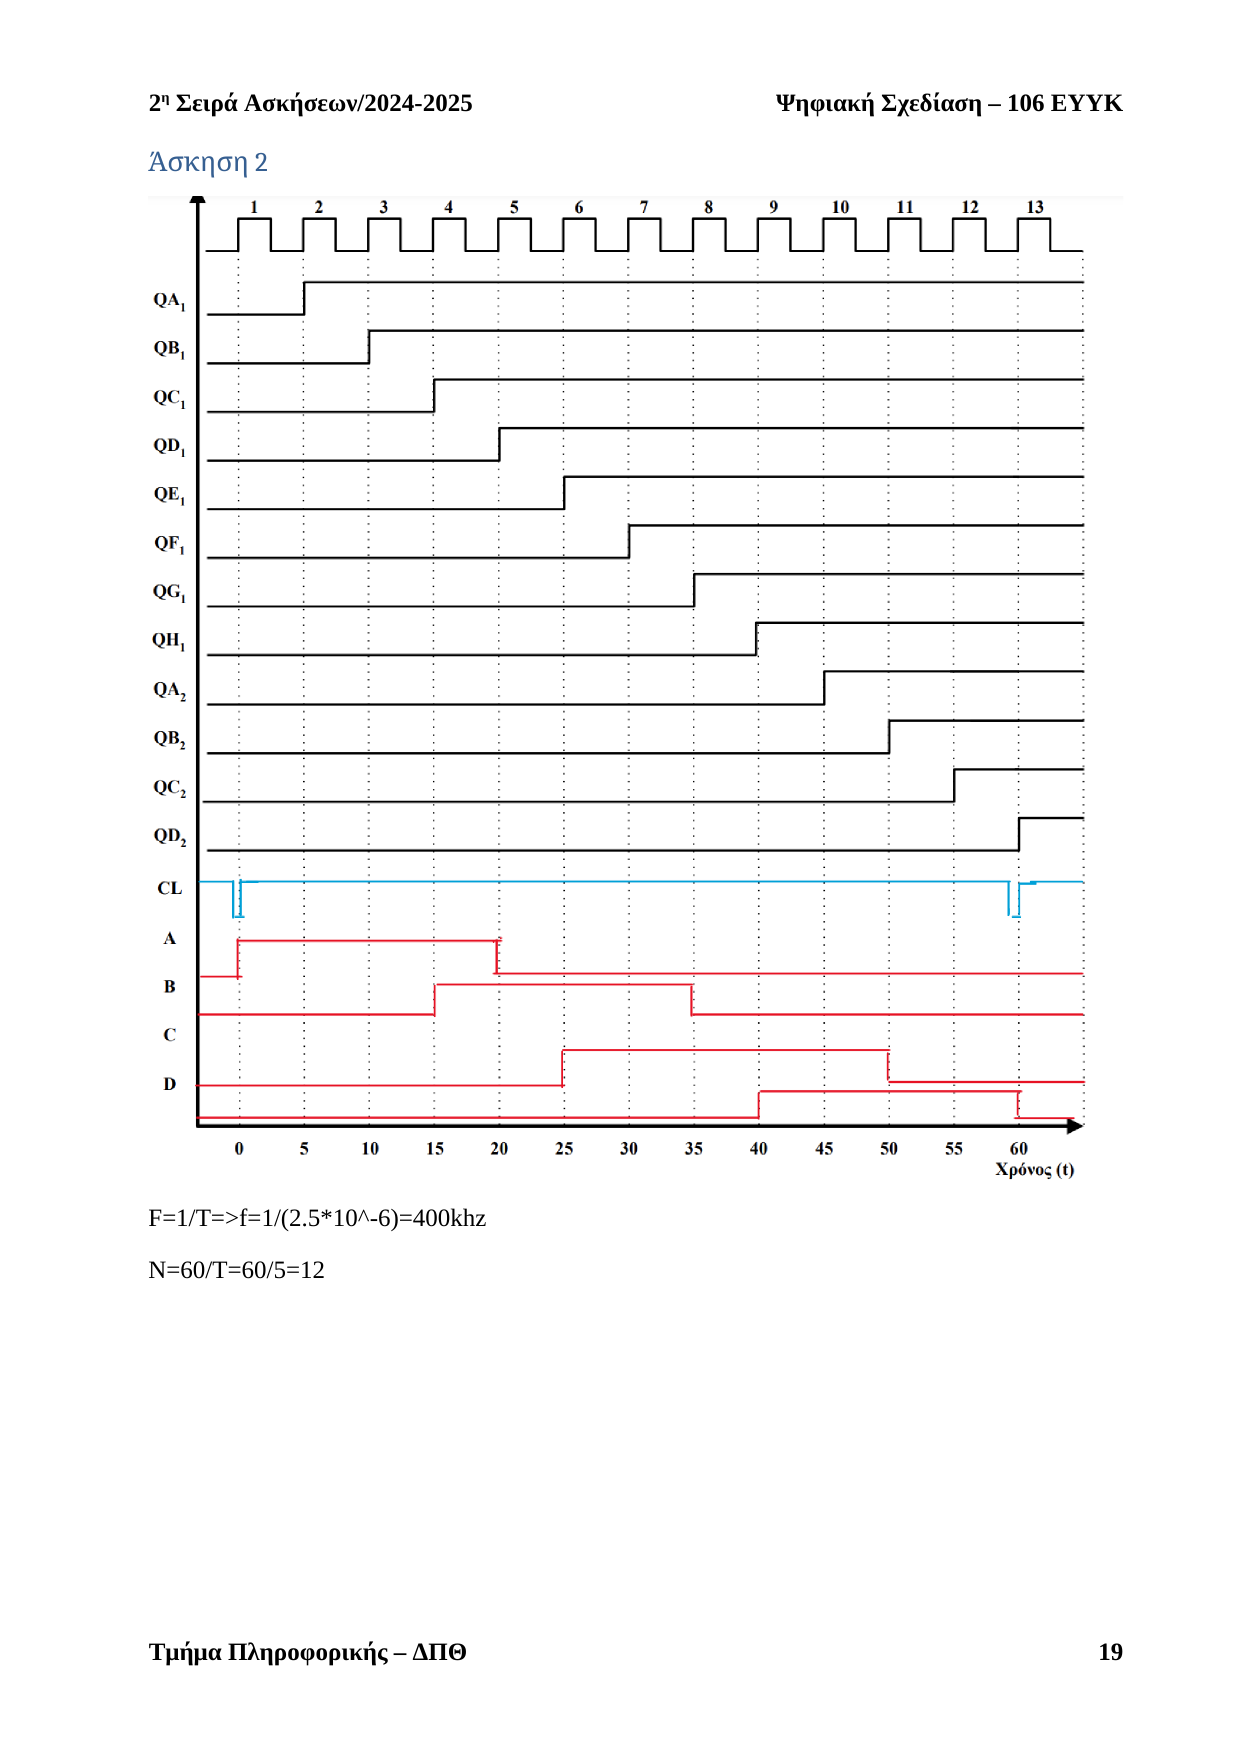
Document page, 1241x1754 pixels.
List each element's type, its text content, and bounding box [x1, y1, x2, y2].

text N=60/T=60/5=12 [148, 1255, 1122, 1284]
picture [147, 195, 1124, 1185]
text F=1/T=>f=1/(2.5*10^-6)=400khz [148, 1203, 1122, 1232]
subtitle Άσκηση 2 [148, 147, 1122, 178]
